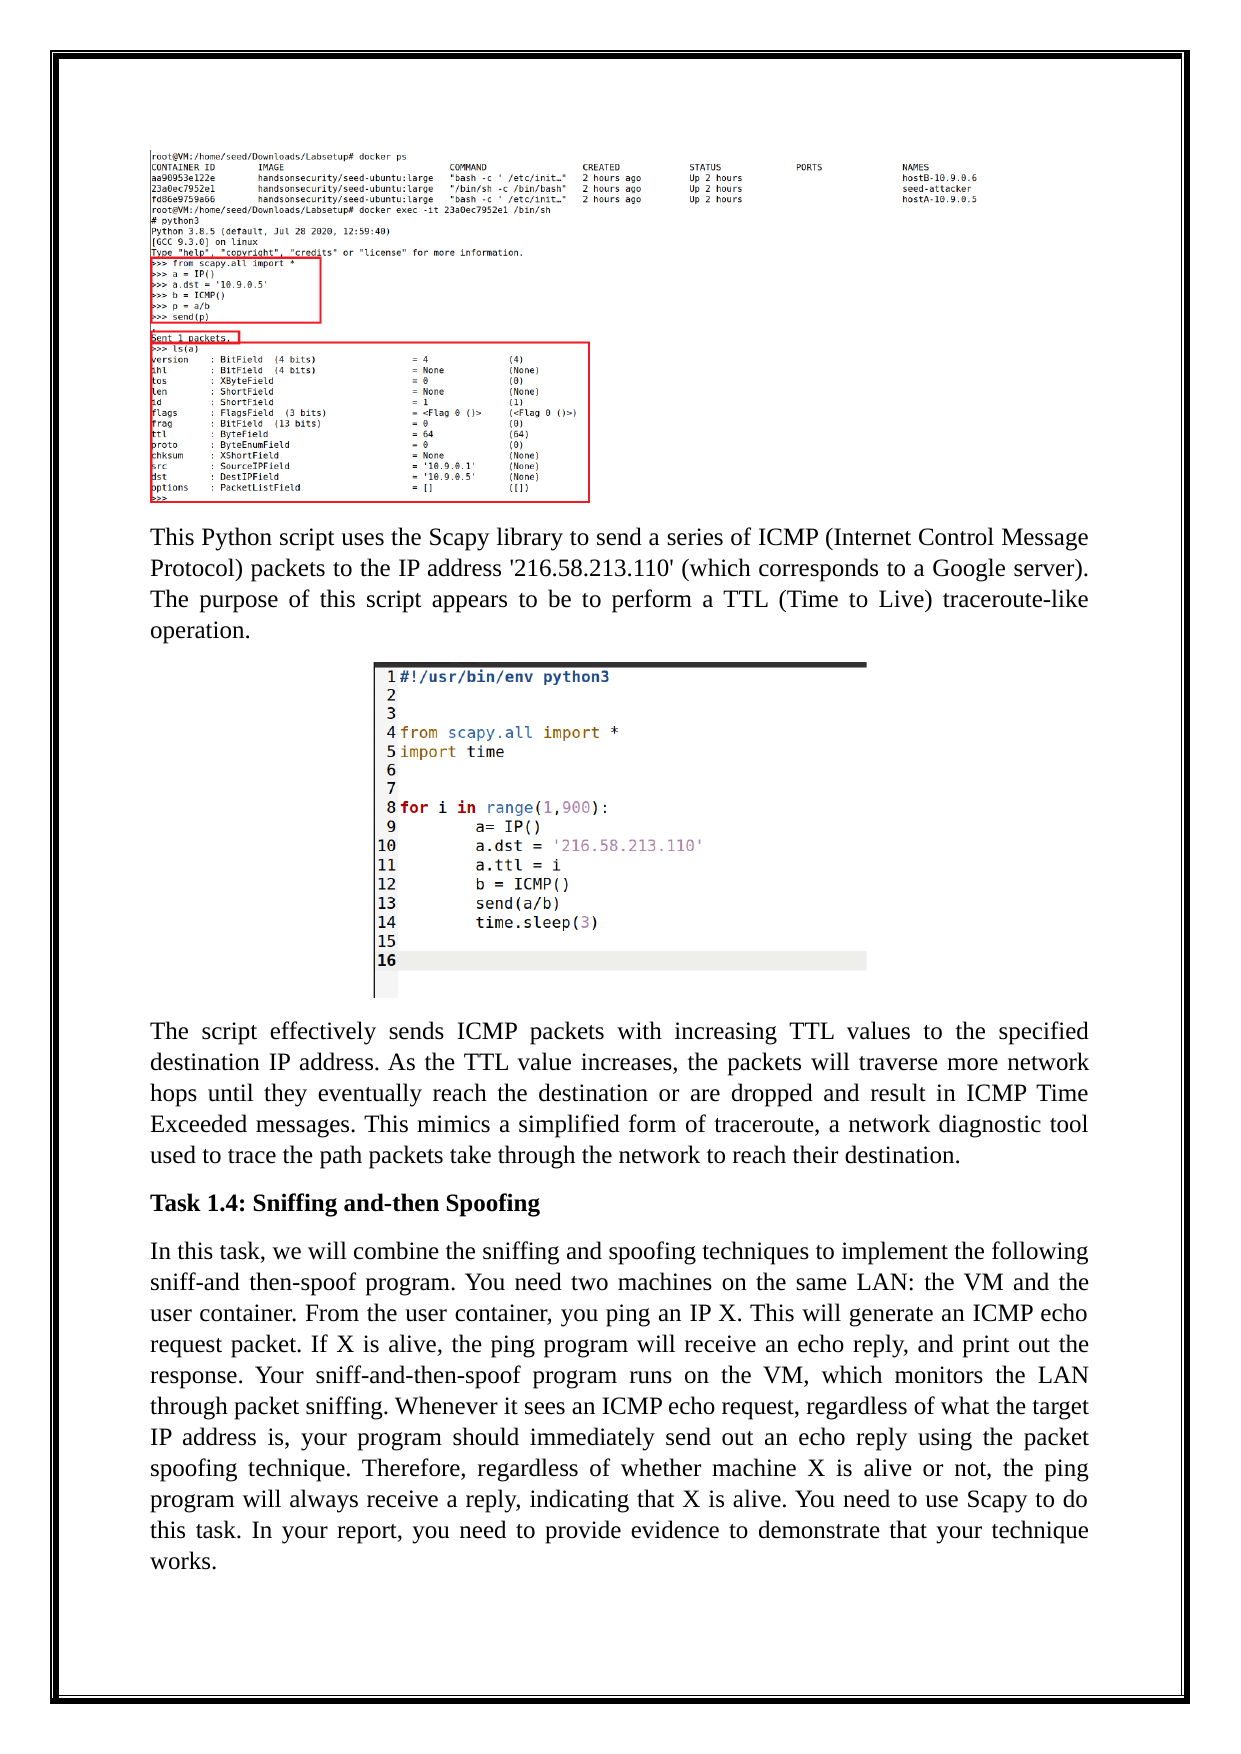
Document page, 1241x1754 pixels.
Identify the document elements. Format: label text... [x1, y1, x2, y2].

text This Python script uses the Scapy library to send a series of ICMP (Internet Control Message Protocol) packets to the IP address '216.58.213.110' (which corresponds to a Google server). The purpose of this script appears to be to perform a TTL (Time to Live) traceroute-like operation. [150, 522, 1090, 644]
text The script effectively sends ICMP packets with increasing TTL values to the specified destination IP address. As the TTL value increases, the packets will traverse more network hops until they eventually reach the destination or are dropped and result in ICMP Time Exceeded messages. This mimics a simplified form of traceroute, a network diagnostic tool used to trace the path packets take through the network to reach their destination. [150, 1016, 1090, 1169]
picture [373, 662, 867, 998]
text Task 1.4: Sniffing and-then Spoofing [150, 1188, 1090, 1217]
text In this task, we will combine the sniffing and spoofing techniques to implement the following sniff-and then-spoof program. You need two machines on the same LAN: the VM and the user container. From the user container, you ping an IP X. This will generate an ICMP echo request packet. If X is alive, the ping program will receive an echo reply, and print out the response. Your sniff-and-then-spoof program runs on the VM, which monitors the LAN through packet sniffing. Whenever it sees an ICMP echo request, regardless of what the target IP address is, your program should immediately send out an echo reply using the packet spoofing technique. Therefore, regardless of whether machine X is alive or not, the ping program will always receive a reply, indicating that X is alive. You need to use Scapy to do this task. In your report, you need to provide evidence to demonstrate that your technique works. [150, 1236, 1090, 1575]
picture [150, 150, 1091, 503]
